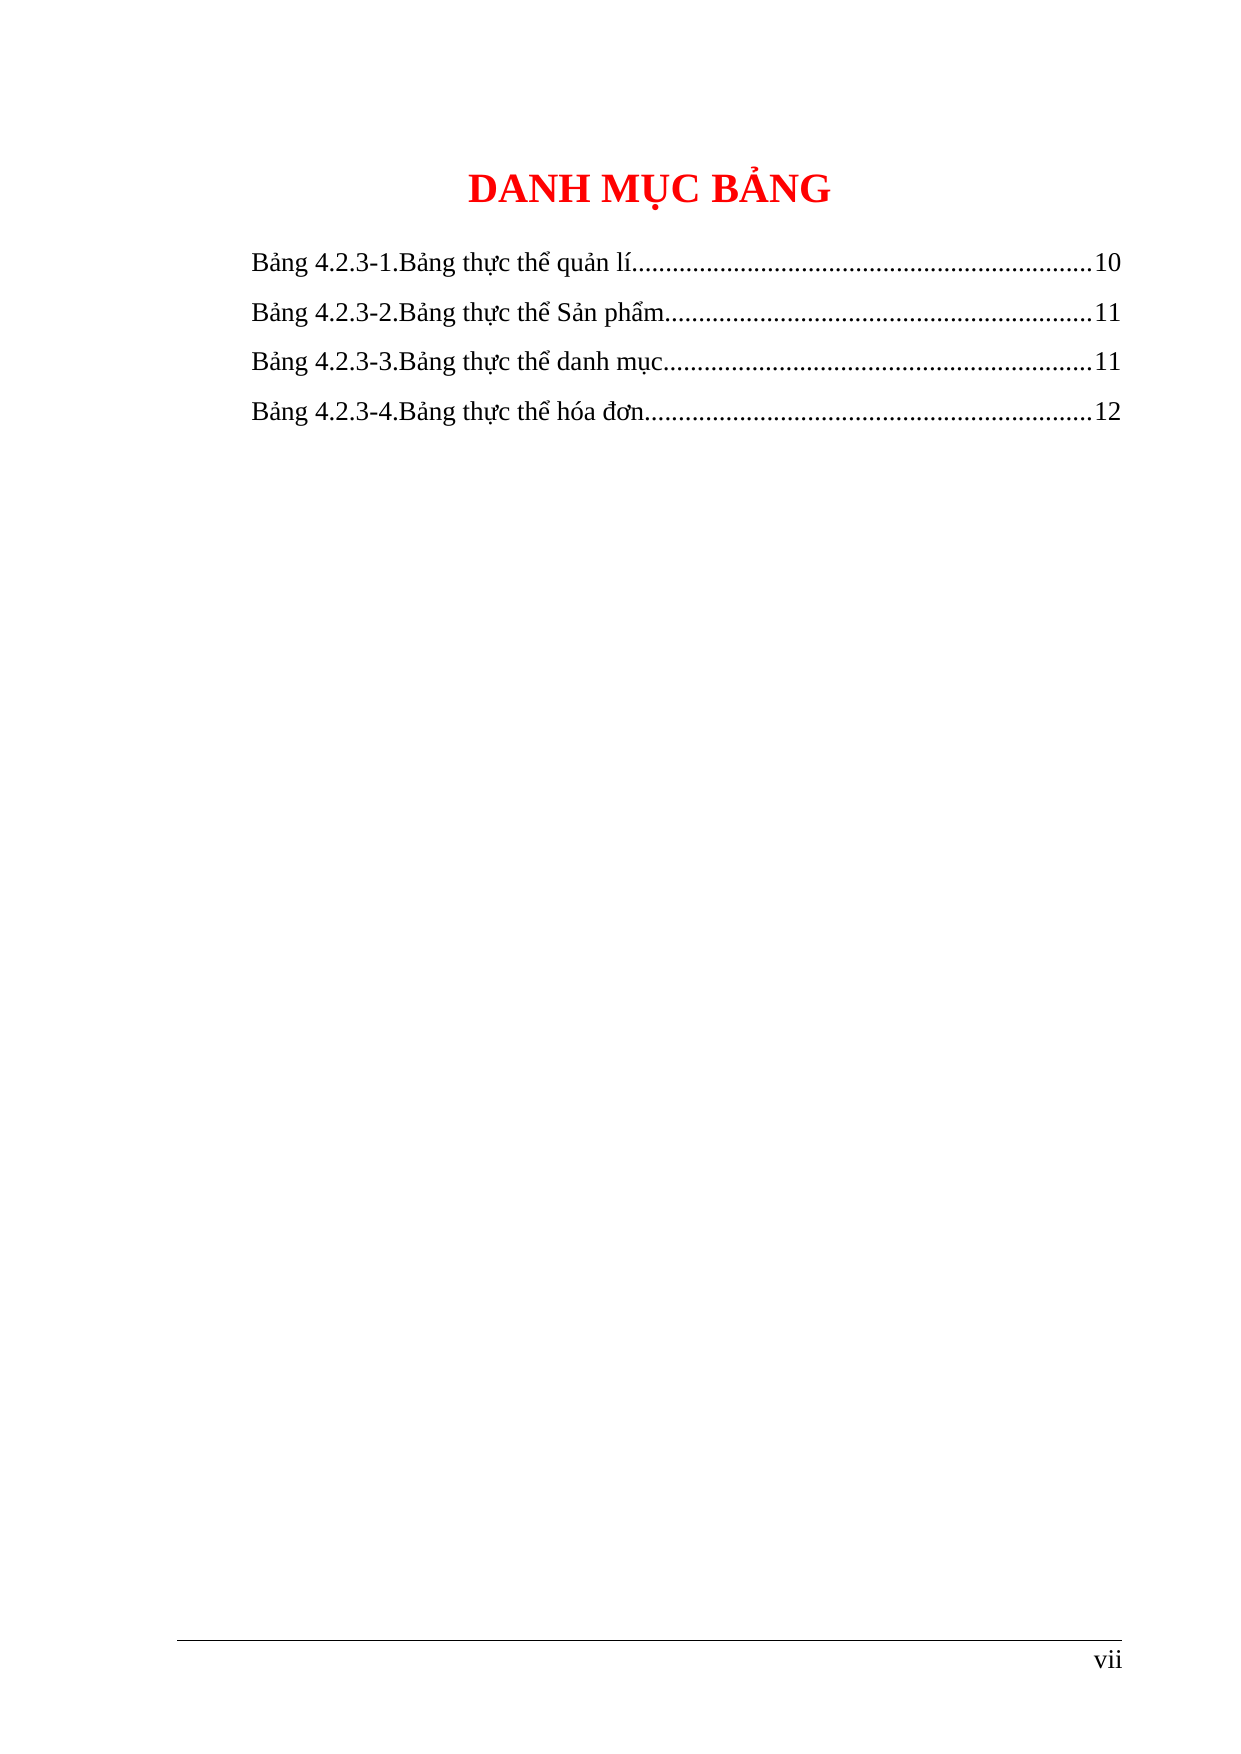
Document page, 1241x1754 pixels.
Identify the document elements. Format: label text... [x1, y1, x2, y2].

text Bảng 4.2.3-2.Bảng thực thể Sản phẩm 11 [177, 296, 1122, 327]
title DANH MỤC BẢNG [177, 163, 1122, 211]
text Bảng 4.2.3-3.Bảng thực thể danh mục 11 [177, 346, 1122, 377]
text Bảng 4.2.3-4.Bảng thực thể hóa đơn 12 [177, 395, 1122, 426]
text Bảng 4.2.3-1.Bảng thực thể quản lí 10 [177, 246, 1122, 277]
